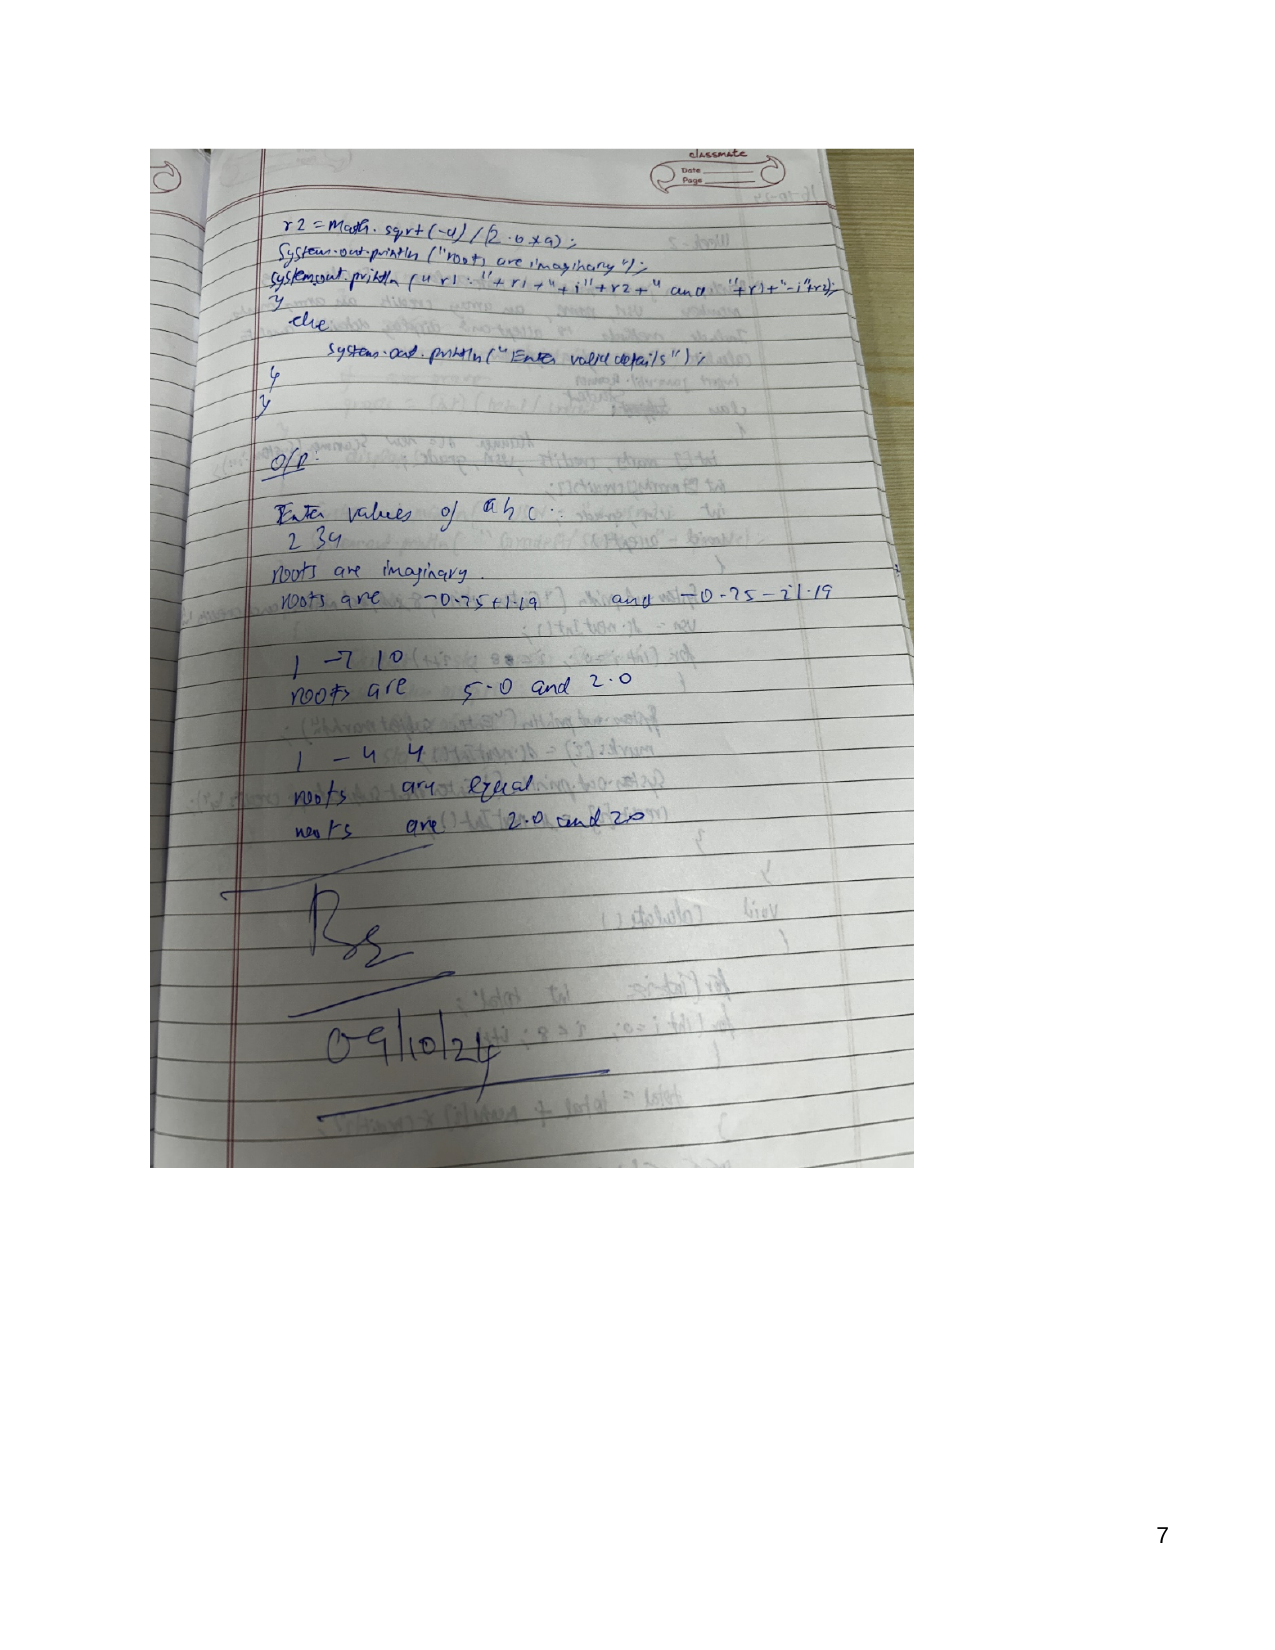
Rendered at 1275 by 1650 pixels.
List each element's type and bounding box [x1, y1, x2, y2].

picture [150, 150, 914, 1167]
